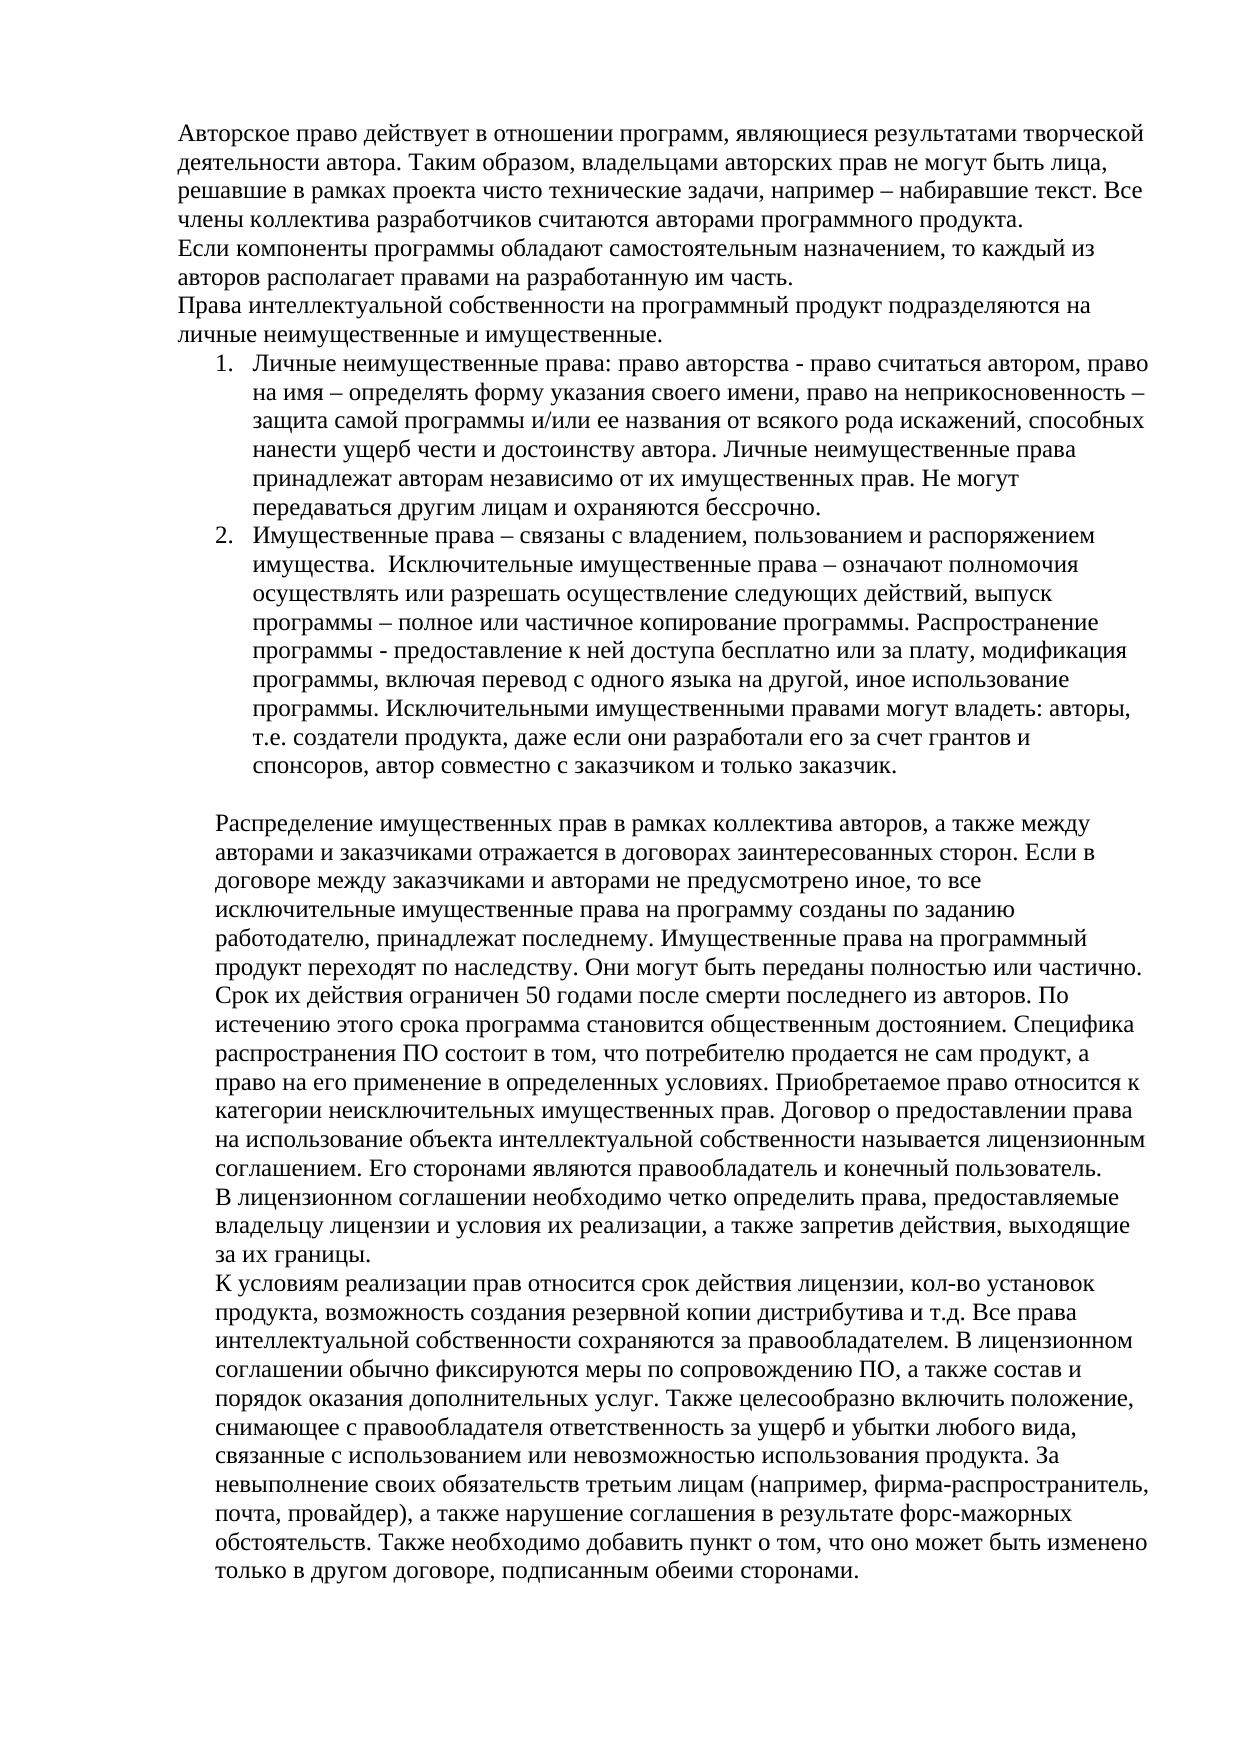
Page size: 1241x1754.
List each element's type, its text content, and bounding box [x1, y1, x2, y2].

text Права интеллектуальной собственности на программный продукт подразделяются на личные неимущественные и имущественные. [177, 291, 1152, 348]
text Авторское право действует в отношении программ, являющиеся результатами творческой деятельности автора. Таким образом, владельцами авторских прав не могут быть лица, решавшие в рамках проекта чисто технические задачи, например – набиравшие текст. Все члены коллектива разработчиков считаются авторами программного продукта. [177, 118, 1152, 233]
text В лицензионном соглашении необходимо четко определить права, предоставляемые владельцу лицензии и условия их реализации, а также запретив действия, выходящие за их границы. [215, 1182, 1152, 1268]
list Личные неимущественные права: право авторства - право считаться автором, право на имя – определять форму указания своего имени, право на неприкосновенность – защита самой программы и/или ее названия от всякого рода искажений, способных нанести ущерб чести и достоинству автора. Личные неимущественные права принадлежат авторам независимо от их имущественных прав. Не могут передаваться другим лицам и охраняются бессрочно. [215, 348, 1152, 521]
text Если компоненты программы обладают самостоятельным назначением, то каждый из авторов располагает правами на разработанную им часть. [177, 233, 1152, 291]
text Распределение имущественных прав в рамках коллектива авторов, а также между авторами и заказчиками отражается в договорах заинтересованных сторон. Если в договоре между заказчиками и авторами не предусмотрено иное, то все исключительные имущественные права на программу созданы по заданию работодателю, принадлежат последнему. Имущественные права на программный продукт переходят по наследству. Они могут быть переданы полностью или частично. Срок их действия ограничен 50 годами после смерти последнего из авторов. По истечению этого срока программа становится общественным достоянием. Специфика распространения ПО состоит в том, что потребителю продается не сам продукт, а право на его применение в определенных условиях. Приобретаемое право относится к категории неисключительных имущественных прав. Договор о предоставлении права на использование объекта интеллектуальной собственности называется лицензионным соглашением. Его сторонами являются правообладатель и конечный пользователь. [215, 808, 1152, 1182]
list Имущественные права – связаны с владением, пользованием и распоряжением имущества. Исключительные имущественные права – означают полномочия осуществлять или разрешать осуществление следующих действий, выпуск программы – полное или частичное копирование программы. Распространение программы - предоставление к ней доступа бесплатно или за плату, модификация программы, включая перевод с одного языка на другой, иное использование программы. Исключительными имущественными правами могут владеть: авторы, т.е. создатели продукта, даже если они разработали его за счет грантов и спонсоров, автор совместно с заказчиком и только заказчик. [215, 521, 1152, 779]
text К условиям реализации прав относится срок действия лицензии, кол-во установок продукта, возможность создания резервной копии дистрибутива и т.д. Все права интеллектуальной собственности сохраняются за правообладателем. В лицензионном соглашении обычно фиксируются меры по сопровождению ПО, а также состав и порядок оказания дополнительных услуг. Также целесообразно включить положение, снимающее с правообладателя ответственность за ущерб и убытки любого вида, связанные с использованием или невозможностью использования продукта. За невыполнение своих обязательств третьим лицам (например, фирма-распространитель, почта, провайдер), а также нарушение соглашения в результате форс-мажорных обстоятельств. Также необходимо добавить пункт о том, что оно может быть изменено только в другом договоре, подписанным обеими сторонами. [215, 1268, 1152, 1584]
